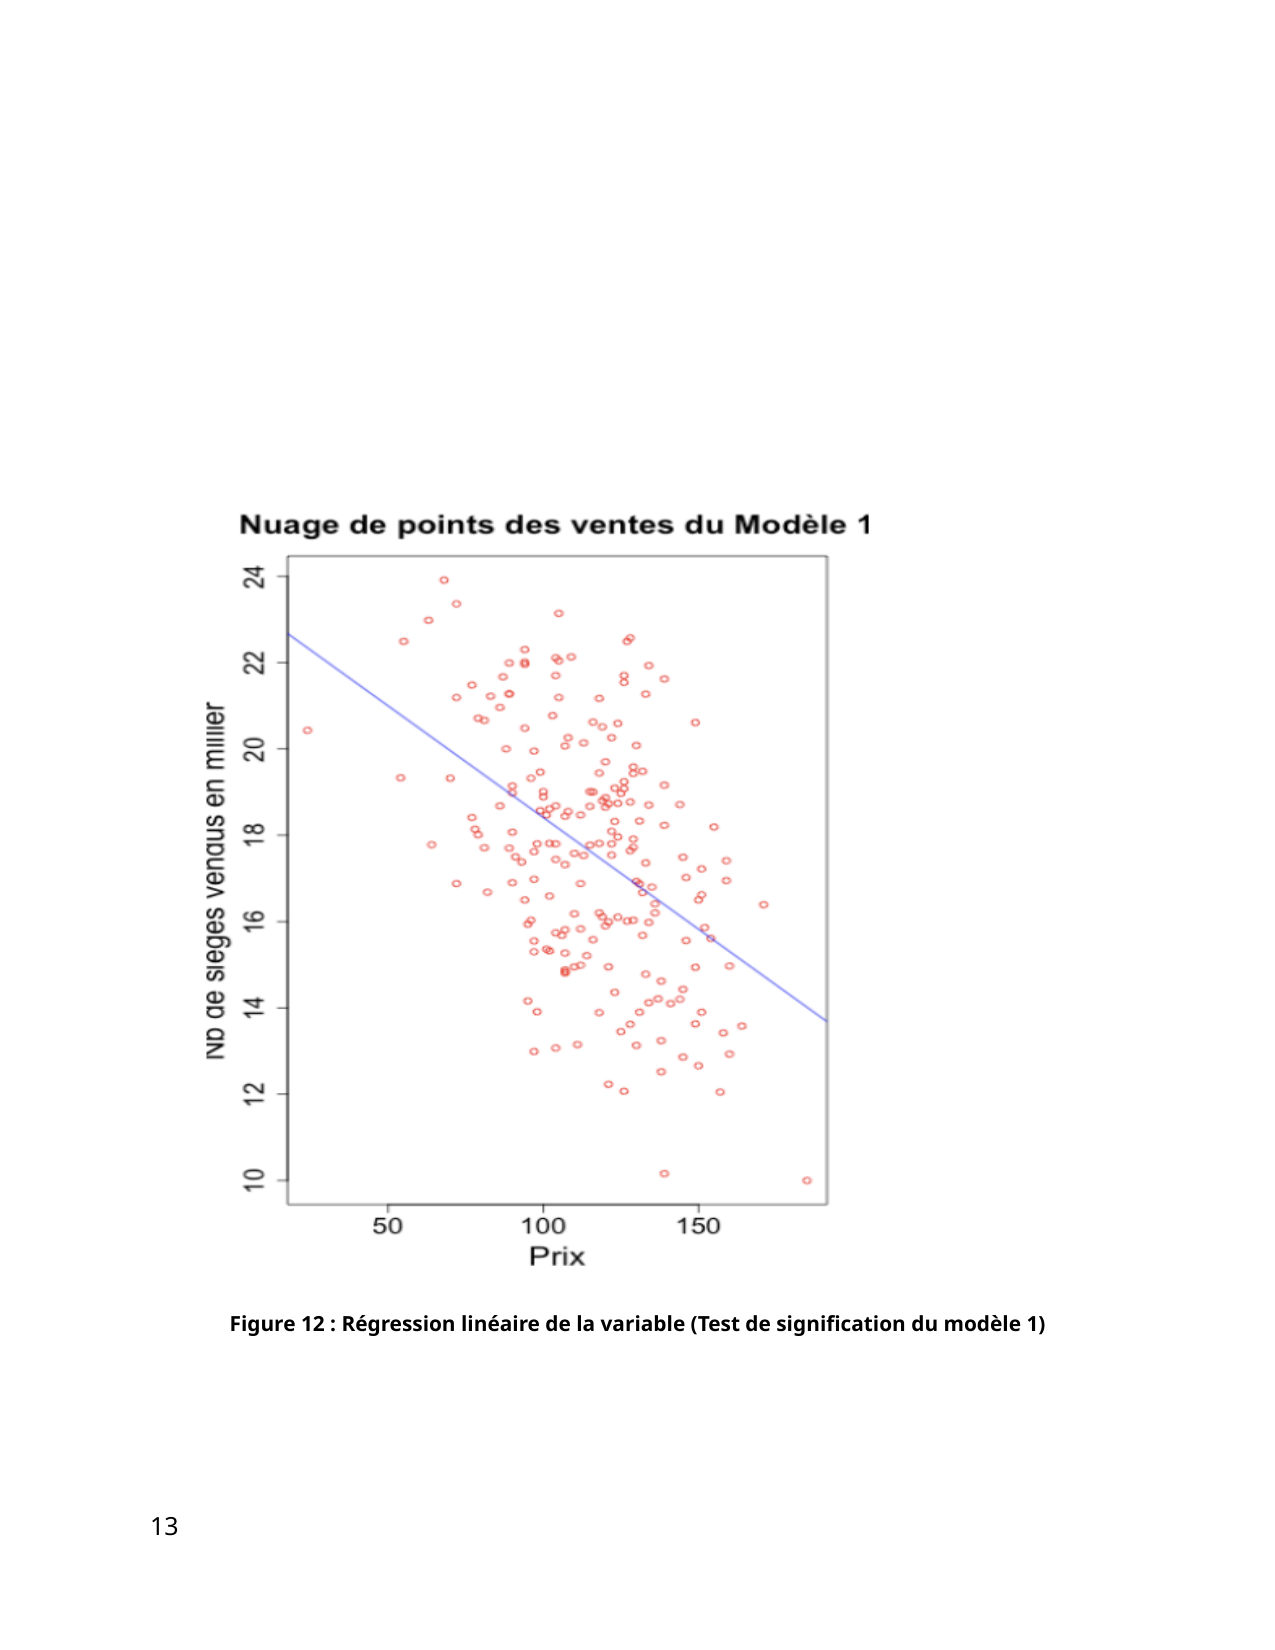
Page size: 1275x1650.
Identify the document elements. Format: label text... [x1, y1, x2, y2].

text Figure 12 : Régression linéaire de la variable (Test de signification du modèle 1) [150, 1309, 1125, 1337]
picture [150, 495, 929, 1288]
